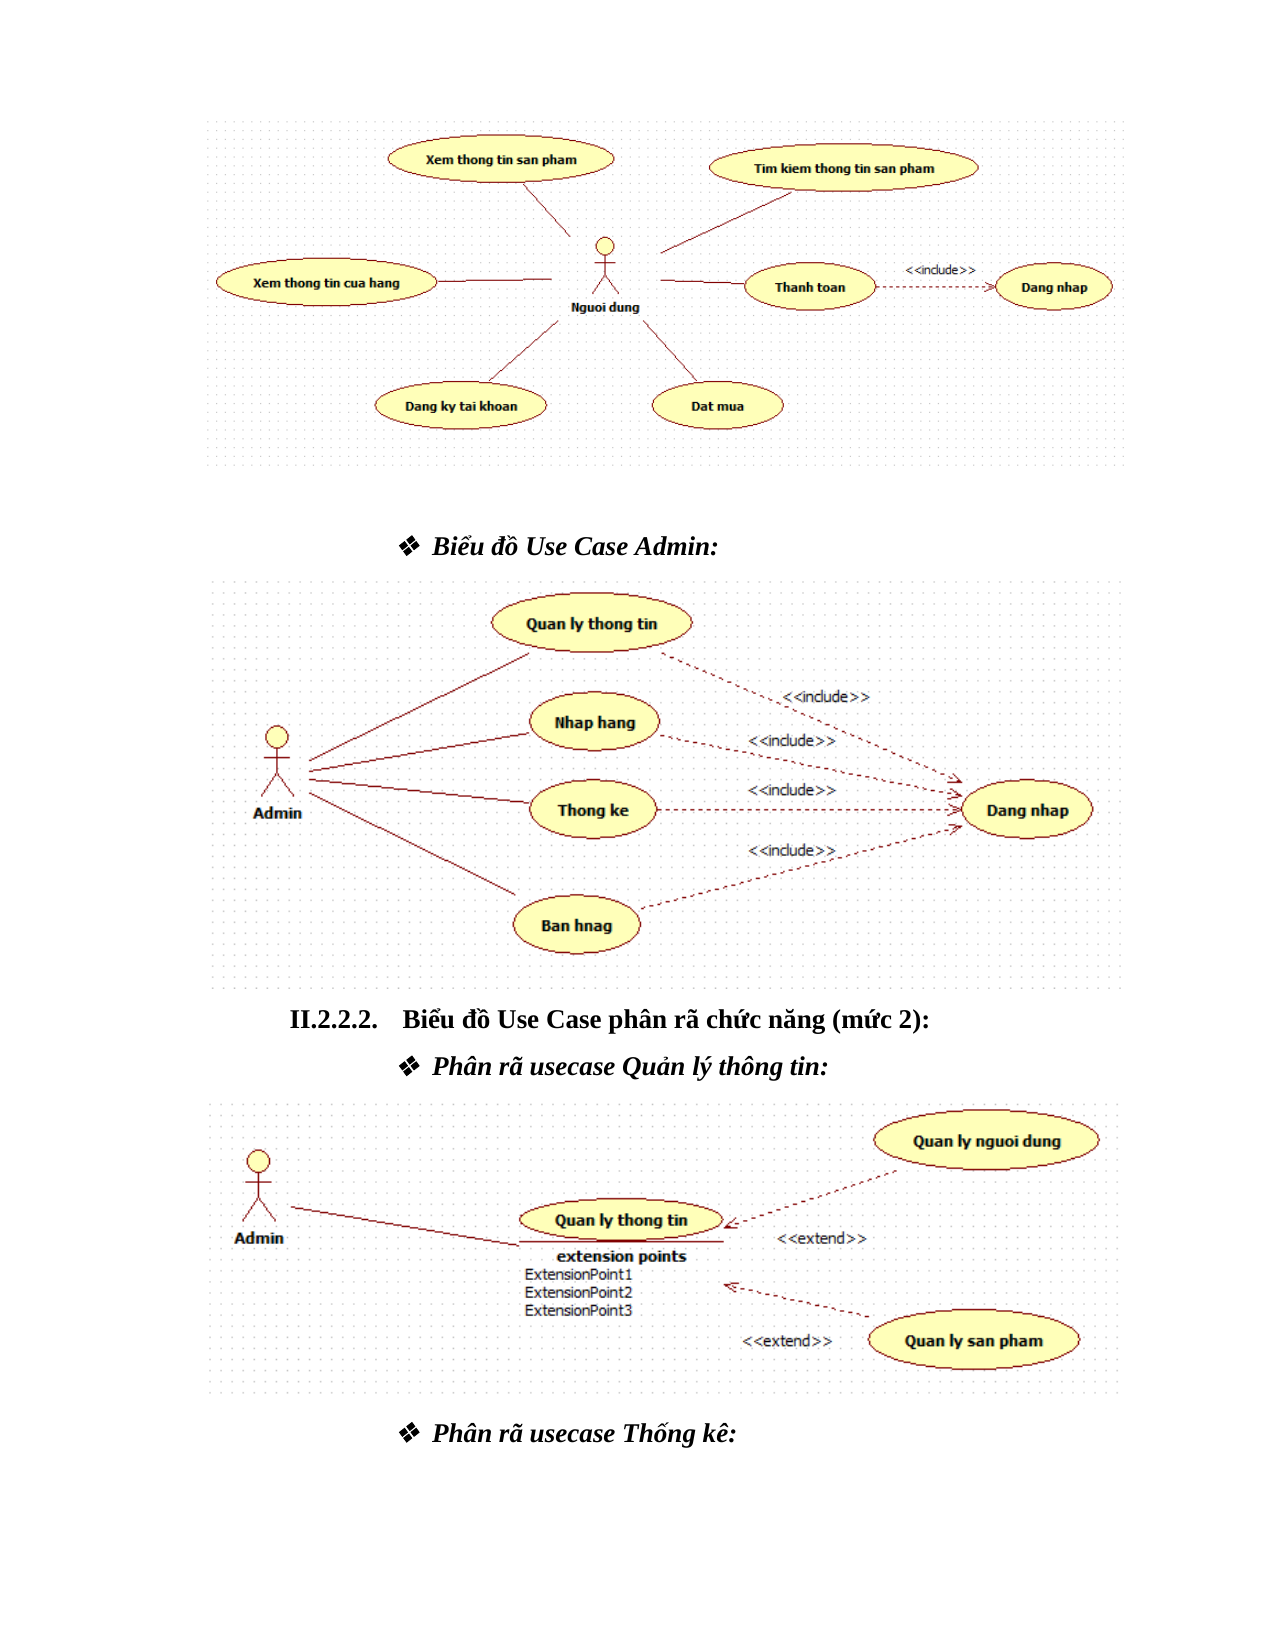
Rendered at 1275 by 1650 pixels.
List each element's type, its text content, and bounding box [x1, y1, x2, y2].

list Phân rã usecase Quản lý thông tin: [394, 1050, 1152, 1082]
picture [204, 1097, 1125, 1402]
list Biểu đồ Use Case phân rã chức năng (mức 2): [289, 1004, 1152, 1035]
list Biểu đồ Use Case Admin: [394, 530, 1152, 561]
picture [204, 577, 1125, 989]
picture [204, 118, 1125, 468]
list Phân rã usecase Thống kê: [394, 1417, 1152, 1448]
